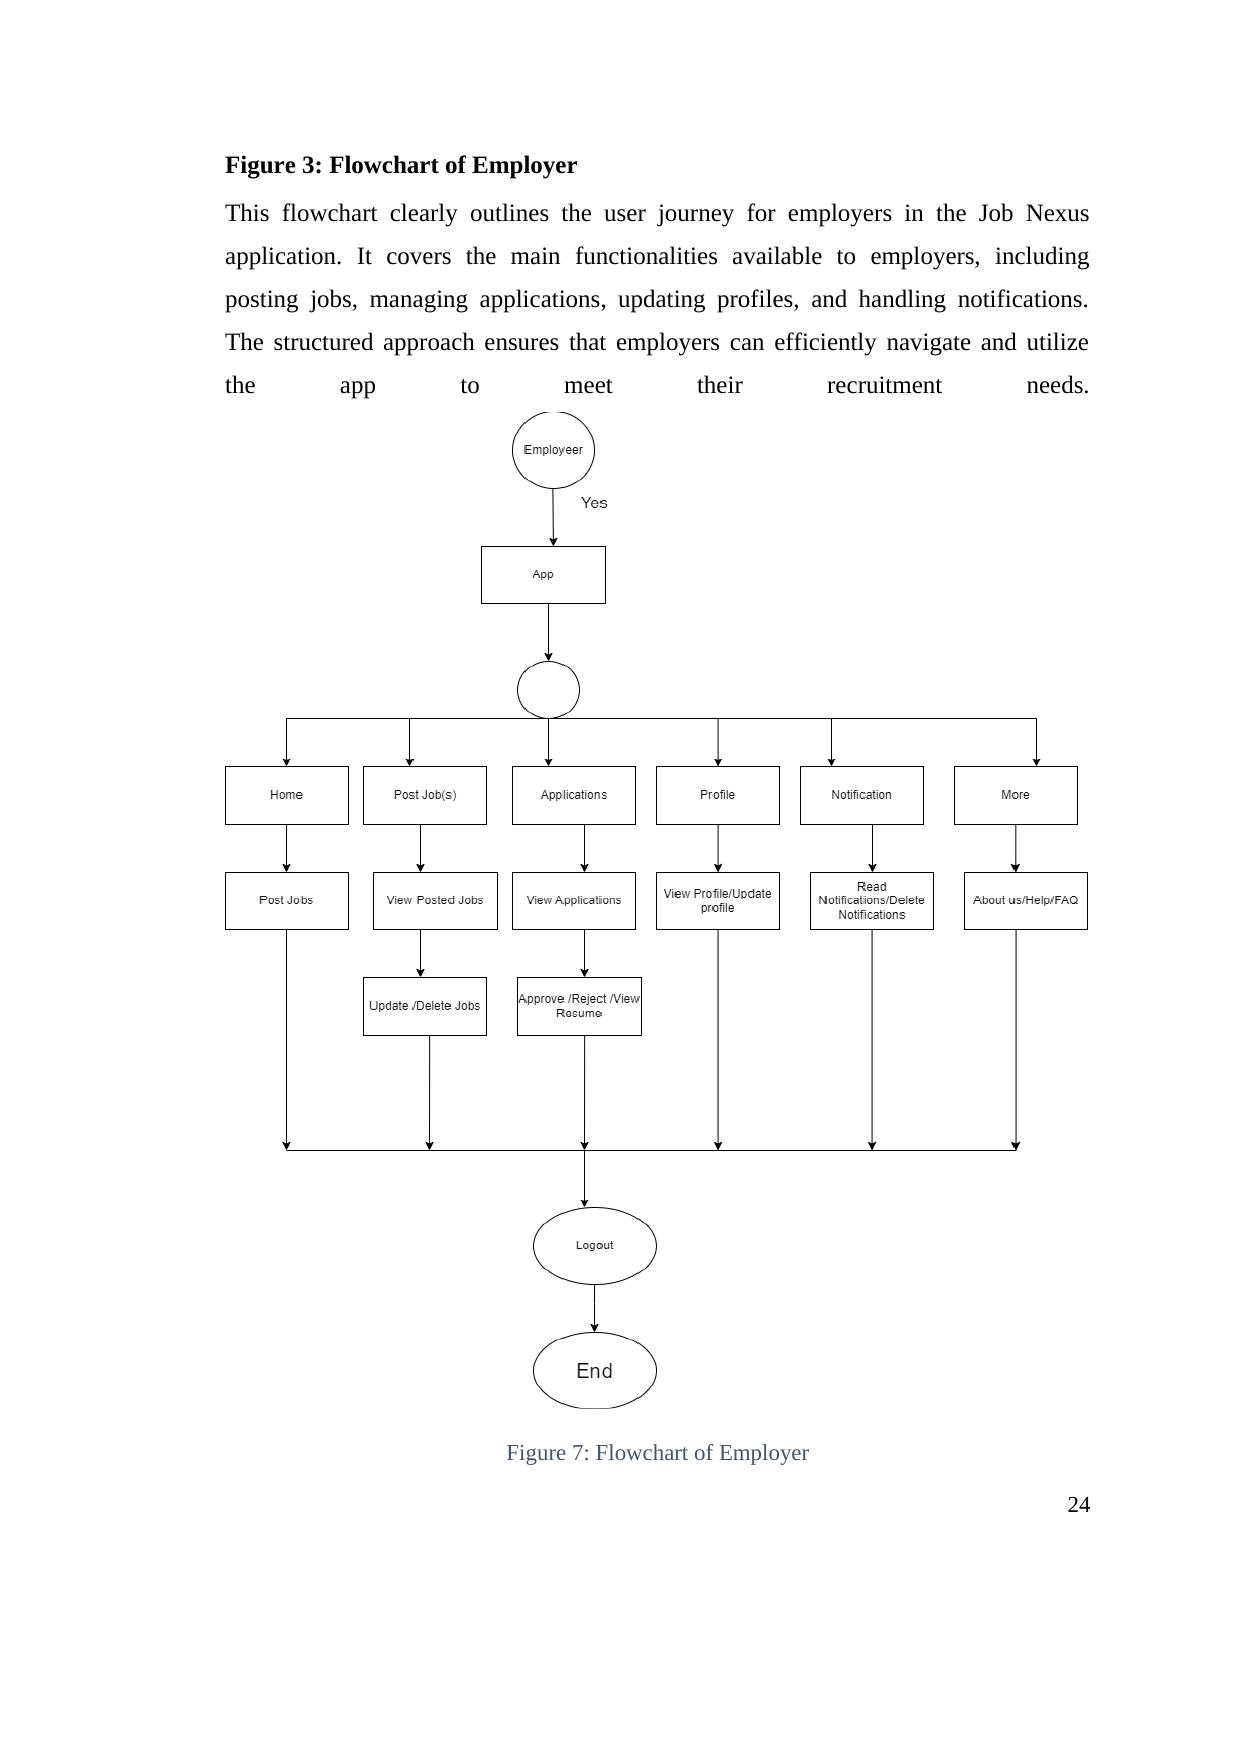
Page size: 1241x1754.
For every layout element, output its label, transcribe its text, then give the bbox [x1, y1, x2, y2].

text Figure 3: Flowchart of Employer [225, 150, 1090, 179]
picture [225, 412, 1089, 1409]
